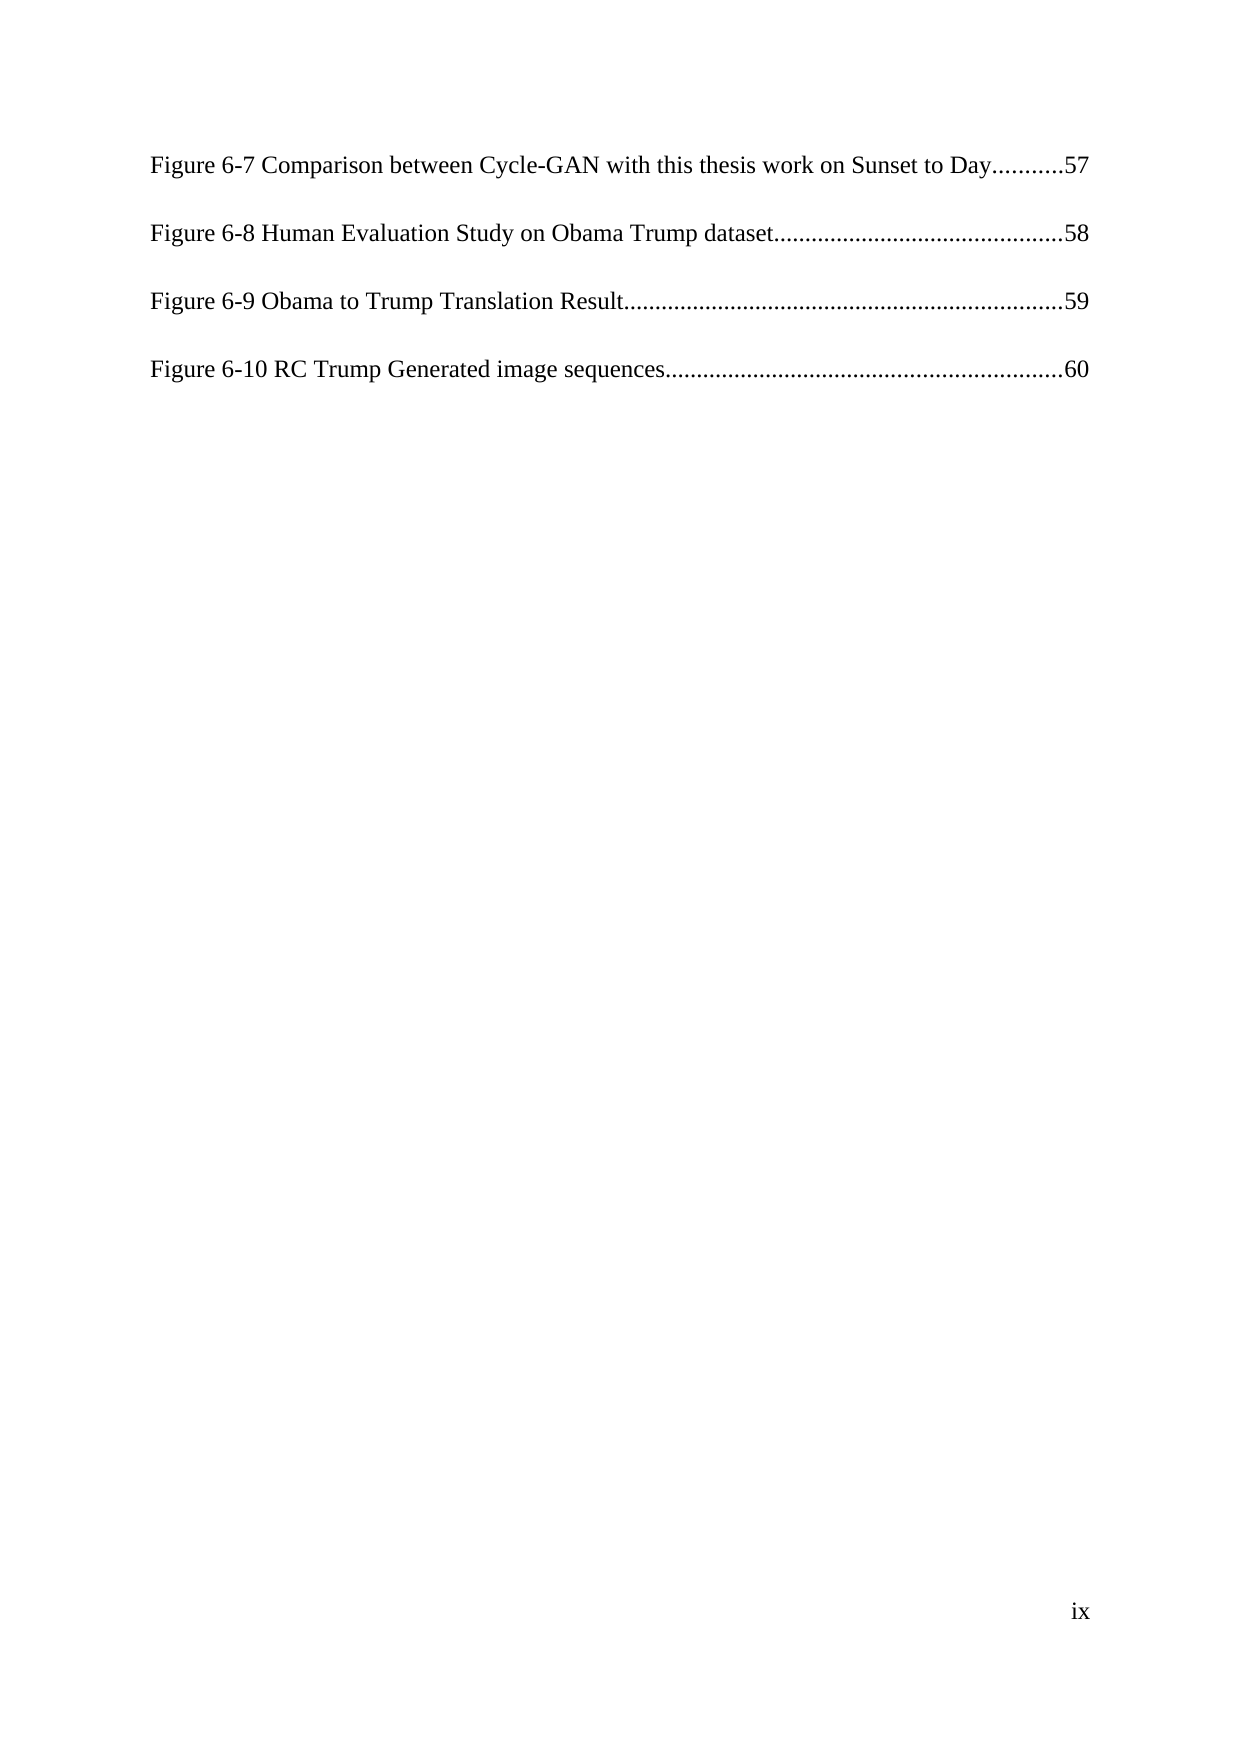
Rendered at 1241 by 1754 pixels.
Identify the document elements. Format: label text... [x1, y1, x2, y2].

text Figure 6-8 Human Evaluation Study on Obama Trump dataset 58 [150, 218, 1090, 247]
text Figure 6-9 Obama to Trump Translation Result 59 [150, 286, 1090, 315]
text Figure 6-10 RC Trump Generated image sequences 60 [150, 354, 1090, 383]
text Figure 6-7 Comparison between Cycle-GAN with this thesis work on Sunset to Day 57 [150, 150, 1090, 179]
